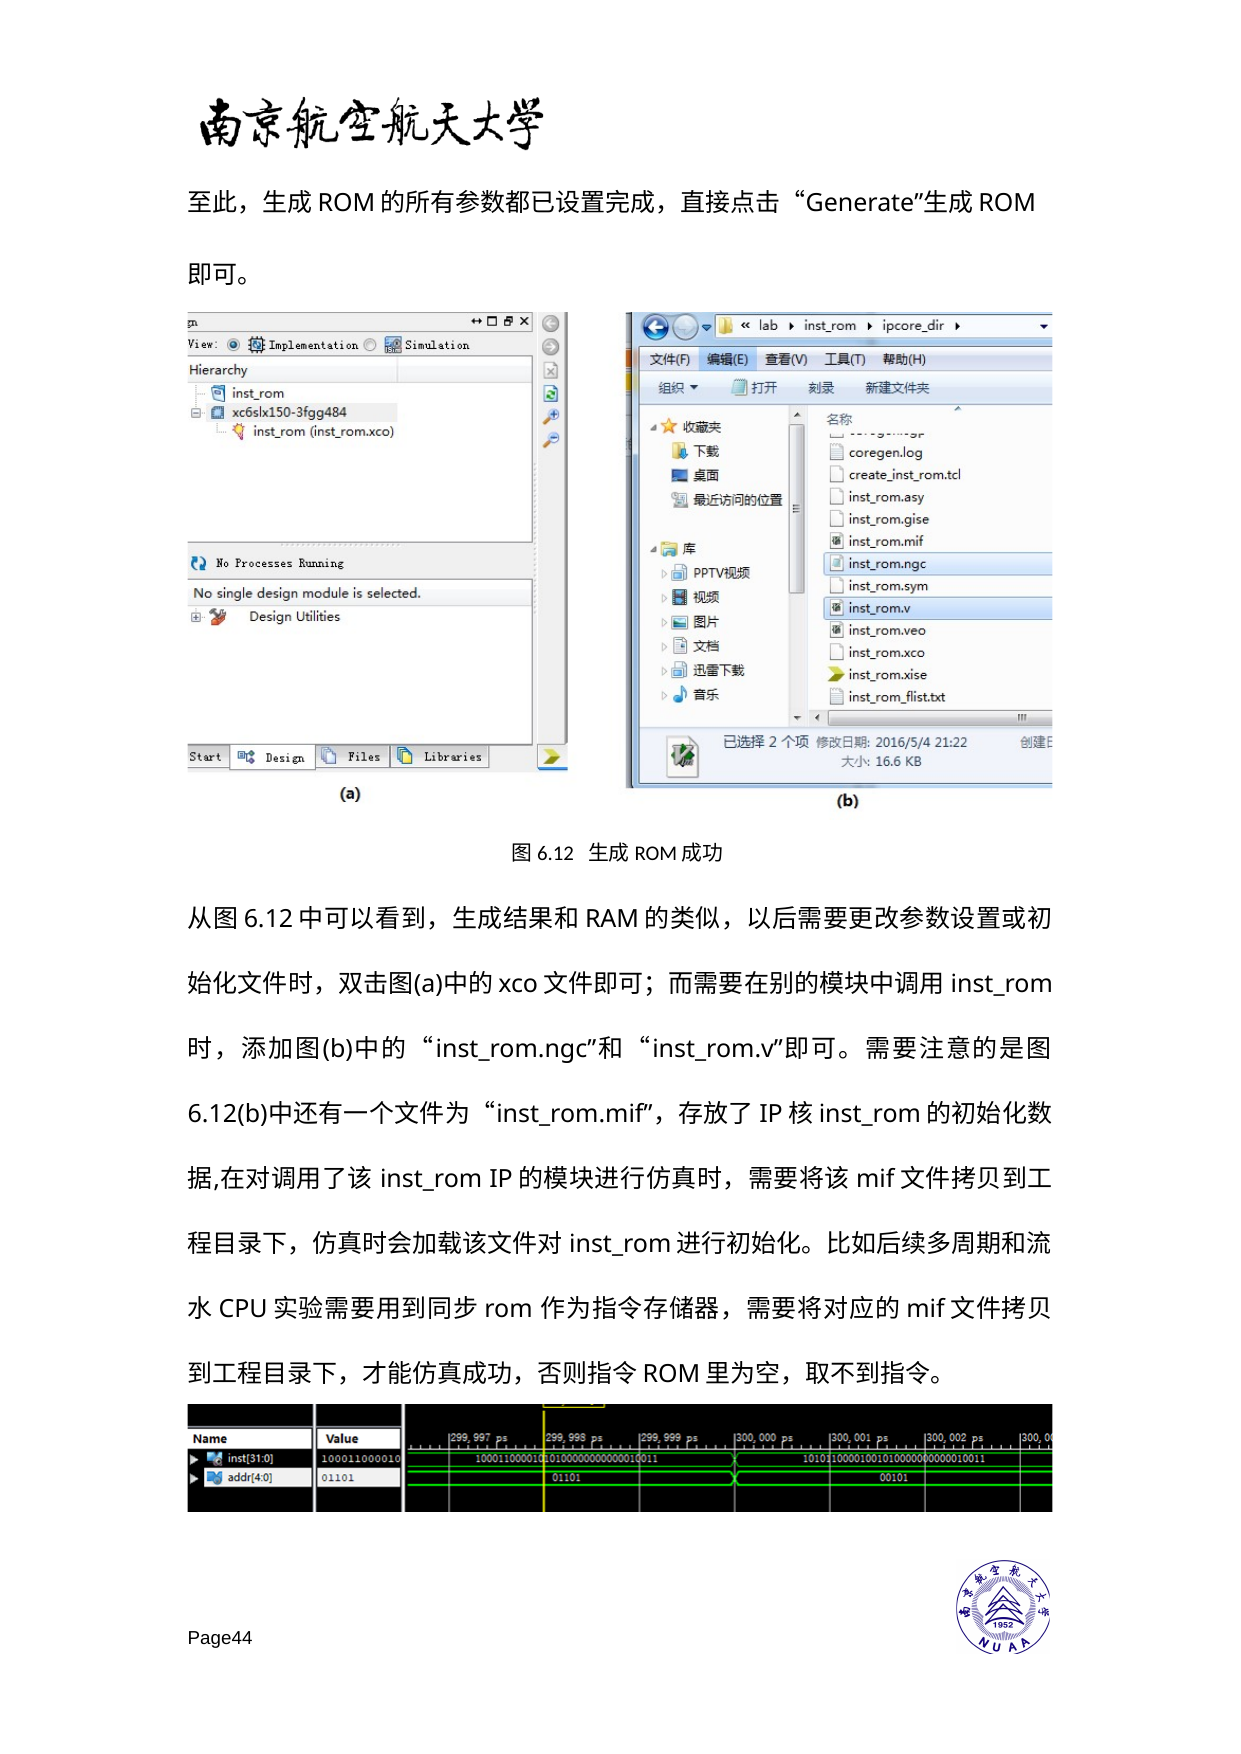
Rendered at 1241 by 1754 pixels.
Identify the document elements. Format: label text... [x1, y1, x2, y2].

picture [187, 312, 1053, 820]
picture [955, 1559, 1050, 1654]
text 图 6.12 生成 ROM 成功 [187, 835, 1047, 868]
text 至此，生成ROM的所有参数都已设置完成，直接点击“Generate”生成ROM即可。 [187, 168, 1052, 305]
text 从图6.12中可以看到，生成结果和RAM的类似，以后需要更改参数设置或初始化文件时，双击图(a)中的xco文件即可；而需要在别的模块中调用inst_rom时，添加图(b)中的“inst_rom.ngc”和“inst_rom.v”即可。需要注意的是图6.12(b)中还有一个文件为“inst_rom.mif”，存放了IP核inst_rom的初始化数据,在对调用了该 inst_rom IP的模块进行仿真时，需要将该mif文件拷贝到工程目录下，仿真时会加载该文件对inst_rom进行初始化。比如后续多周期和流水CPU实验需要用到同步rom 作为指令存储器，需要将对应的mif文件拷贝到工程目录下，才能仿真成功，否则指令ROM里为空，取不到指令。 [187, 884, 1053, 1404]
picture [187, 1404, 1053, 1512]
